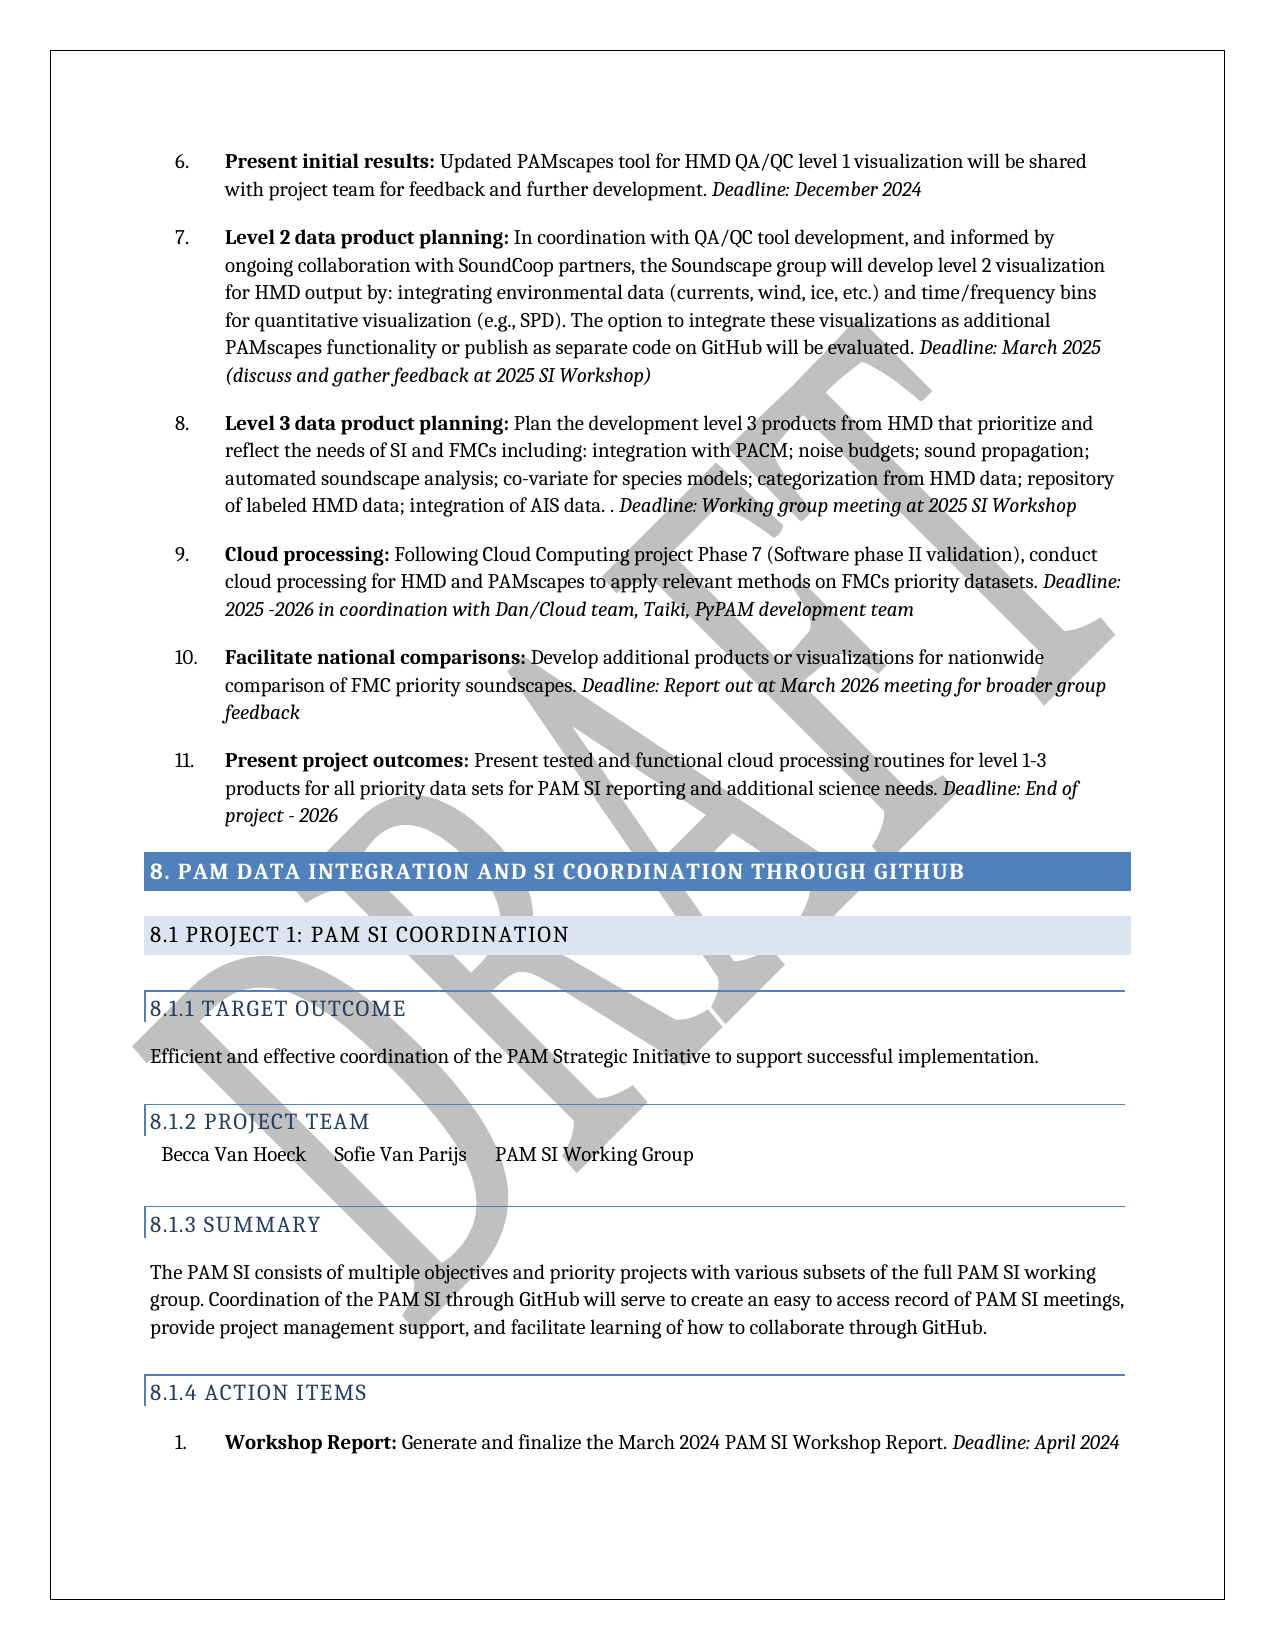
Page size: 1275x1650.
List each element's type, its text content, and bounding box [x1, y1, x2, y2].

subtitle 8.1.3 Summary [146, 1207, 1125, 1238]
text Efficient and effective coordination of the PAM Strategic Initiative to support successful implementation. [150, 1045, 1125, 1069]
list Present initial results: Updated PAMscapes tool for HMD QA/QC level 1 visualization will be shared with project team for feedback and further development. Deadline: December 2024 [175, 150, 1125, 201]
subtitle 8.1.2 Project Team [146, 1105, 1125, 1136]
list Workshop Report: Generate and finalize the March 2024 PAM SI Workshop Report. Deadline: April 2024 [175, 1431, 1125, 1455]
list Present project outcomes: Present tested and functional cloud processing routines for level 1-3 products for all priority data sets for PAM SI reporting and additional science needs. Deadline: End of project - 2026 [175, 749, 1125, 828]
text The PAM SI consists of multiple objectives and priority projects with various subsets of the full PAM SI working group. Coordination of the PAM SI through GitHub will serve to create an easy to access record of PAM SI meetings, provide project management support, and facilitate learning of how to collaborate through GitHub. [150, 1260, 1125, 1339]
table_header Becca Van Hoeck [150, 1139, 323, 1174]
list Cloud processing: Following Cloud Computing project Phase 7 (Software phase II validation), conduct cloud processing for HMD and PAMscapes to apply relevant methods on FMCs priority datasets. Deadline: 2025 -2026 in coordination with Dan/Cloud team, Taiki, PyPAM development team [175, 542, 1125, 621]
subtitle 8. PAM Data Integration and SI Coordination through GitHub [150, 859, 1125, 885]
subtitle 8.1 Project 1: PAM SI Coordination [150, 922, 1125, 949]
table_header Sofie Van Parijs [323, 1139, 484, 1174]
subtitle 8.1.1 Target Outcome [146, 992, 1125, 1022]
list Level 2 data product planning: In coordination with QA/QC tool development, and informed by ongoing collaboration with SoundCoop partners, the Soundscape group will develop level 2 visualization for HMD output by: integrating environmental data (currents, wind, ice, etc.) and time/frequency bins for quantitative visualization (e.g., SPD). The option to integrate these visualizations as additional PAMscapes functionality or publish as separate code on GitHub will be evaluated. Deadline: March 2025 (discuss and gather feedback at 2025 SI Workshop) [175, 226, 1125, 387]
list Facilitate national comparisons: Develop additional products or visualizations for nationwide comparison of FMC priority soundscapes. Deadline: Report out at March 2026 meeting for broader group feedback [175, 646, 1125, 725]
table_header PAM SI Working Group [484, 1139, 712, 1174]
subtitle 8.1.4 Action Items [146, 1376, 1125, 1406]
list Level 3 data product planning: Plan the development level 3 products from HMD that prioritize and reflect the needs of SI and FMCs including: integration with PACM; noise budgets; sound propagation; automated soundscape analysis; co-variate for species models; categorization from HMD data; repository of labeled HMD data; integration of AIS data. . Deadline: Working group meeting at 2025 SI Workshop [175, 412, 1125, 518]
